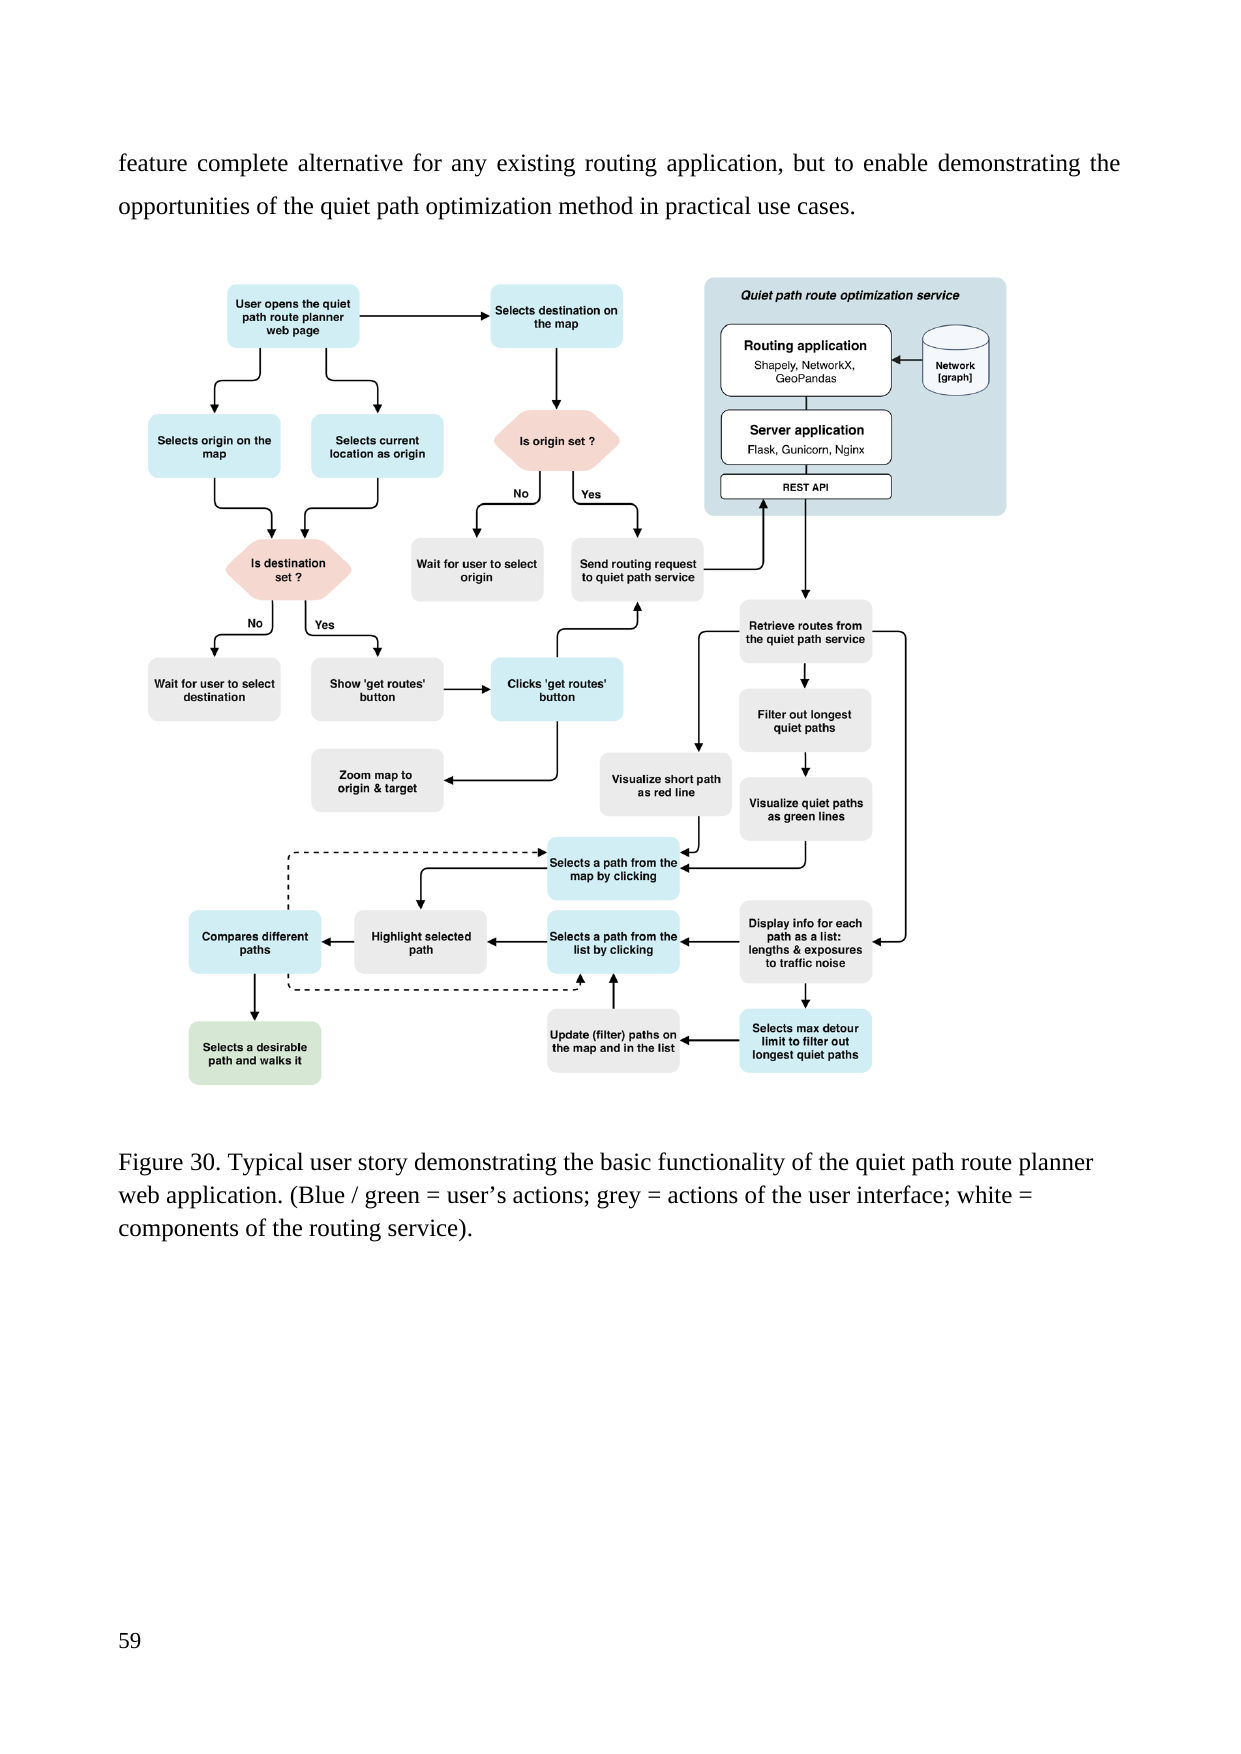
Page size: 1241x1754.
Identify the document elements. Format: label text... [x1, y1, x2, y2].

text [118, 148, 1122, 219]
picture [118, 252, 1033, 1114]
text Figure 30. Typical user story demonstrating the basic functionality of the quiet path route planner web application. (Blue / green = user’s actions; grey = actions of the user interface; white = components of the routing service). [118, 1147, 1122, 1242]
